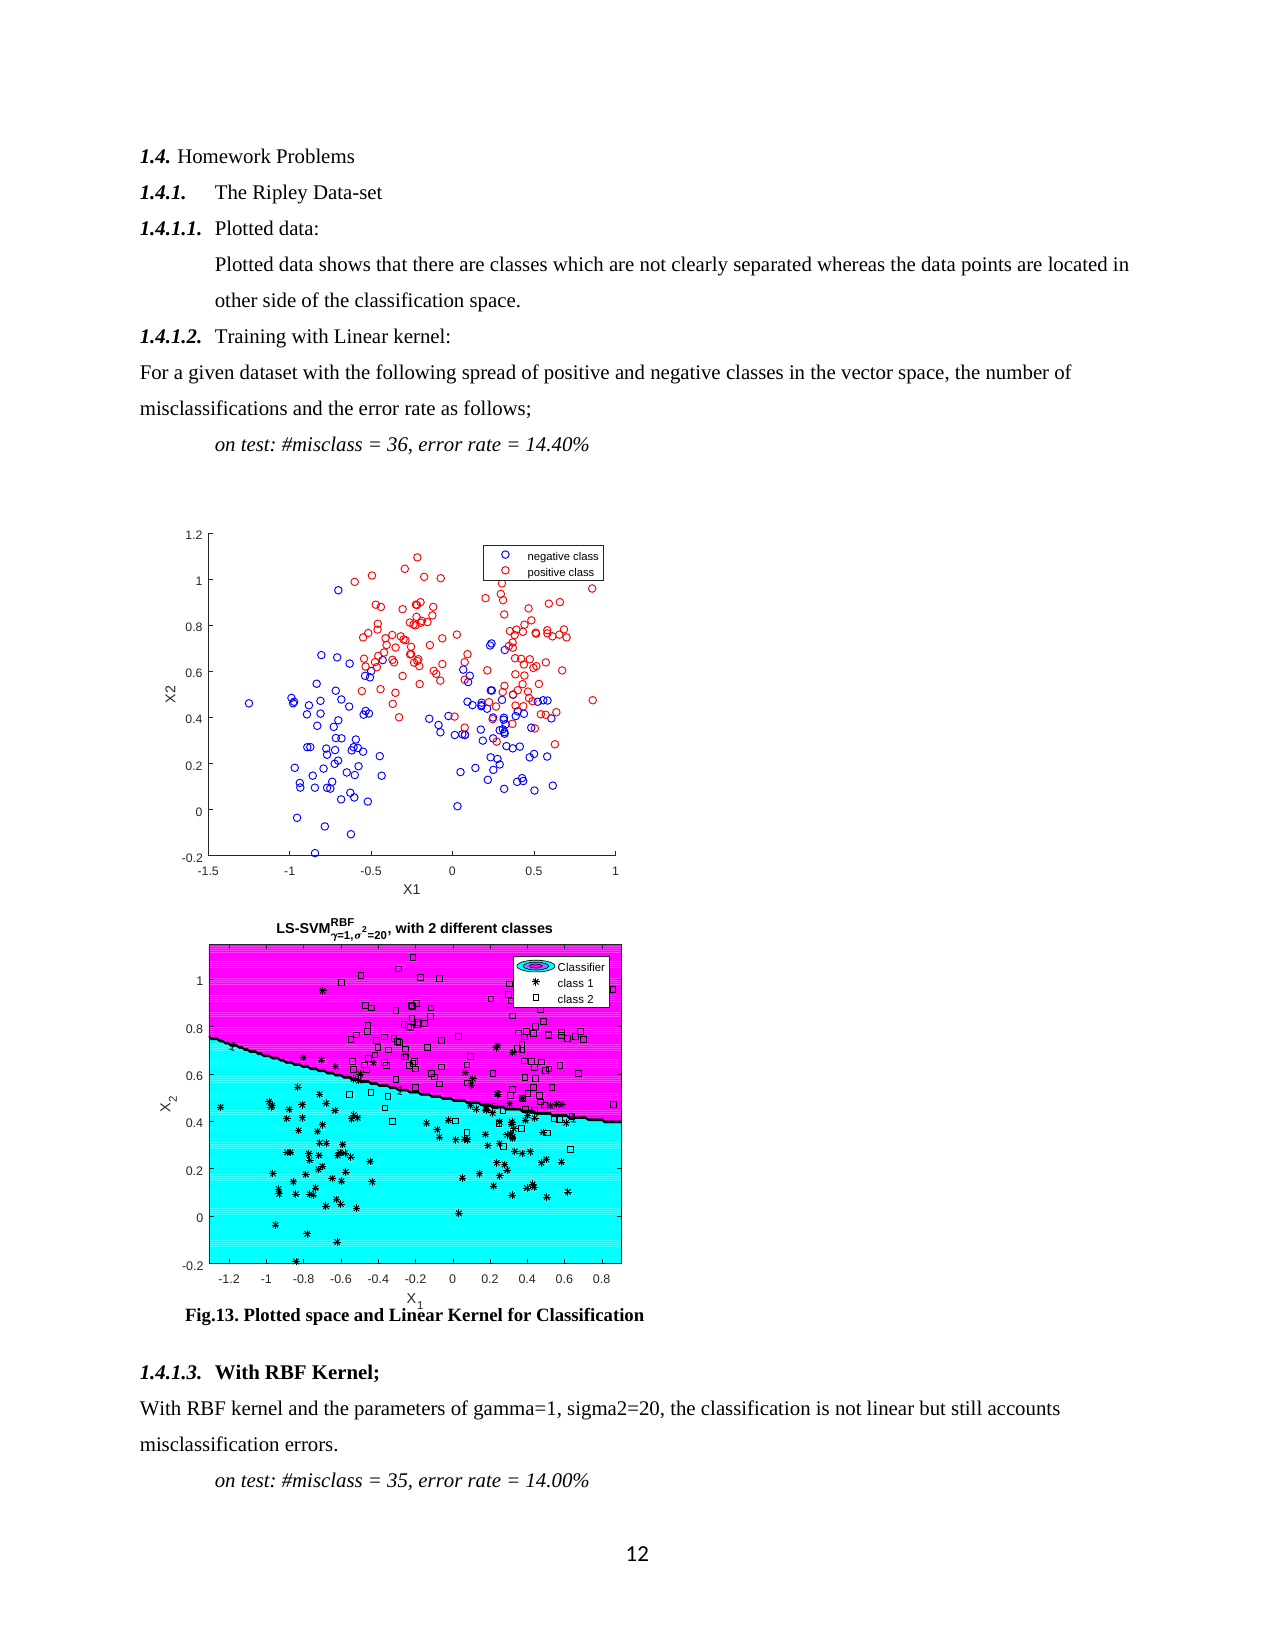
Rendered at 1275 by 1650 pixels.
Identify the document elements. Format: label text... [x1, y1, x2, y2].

text For a given dataset with the following spread of positive and negative classes in the vector space, the number of misclassifications and the error rate as follows; [139, 360, 1142, 420]
text on test: #misclass = 36, error rate = 14.40% [139, 432, 1142, 456]
list Homework Problems [139, 144, 1142, 168]
list Training with Linear kernel: [139, 324, 1142, 348]
list Plotted data: [139, 216, 1142, 240]
text on test: #misclass = 35, error rate = 14.00% [139, 1468, 1142, 1492]
list Plotted data shows that there are classes which are not clearly separated whereas the data points are located in other side of the classification space. [214, 252, 1142, 312]
list The Ripley Data-set [139, 180, 1142, 204]
list With RBF Kernel; [139, 1360, 1142, 1384]
text With RBF kernel and the parameters of gamma=1, sigma2=20, the classification is not linear but still accounts misclassification errors. [139, 1396, 1142, 1456]
